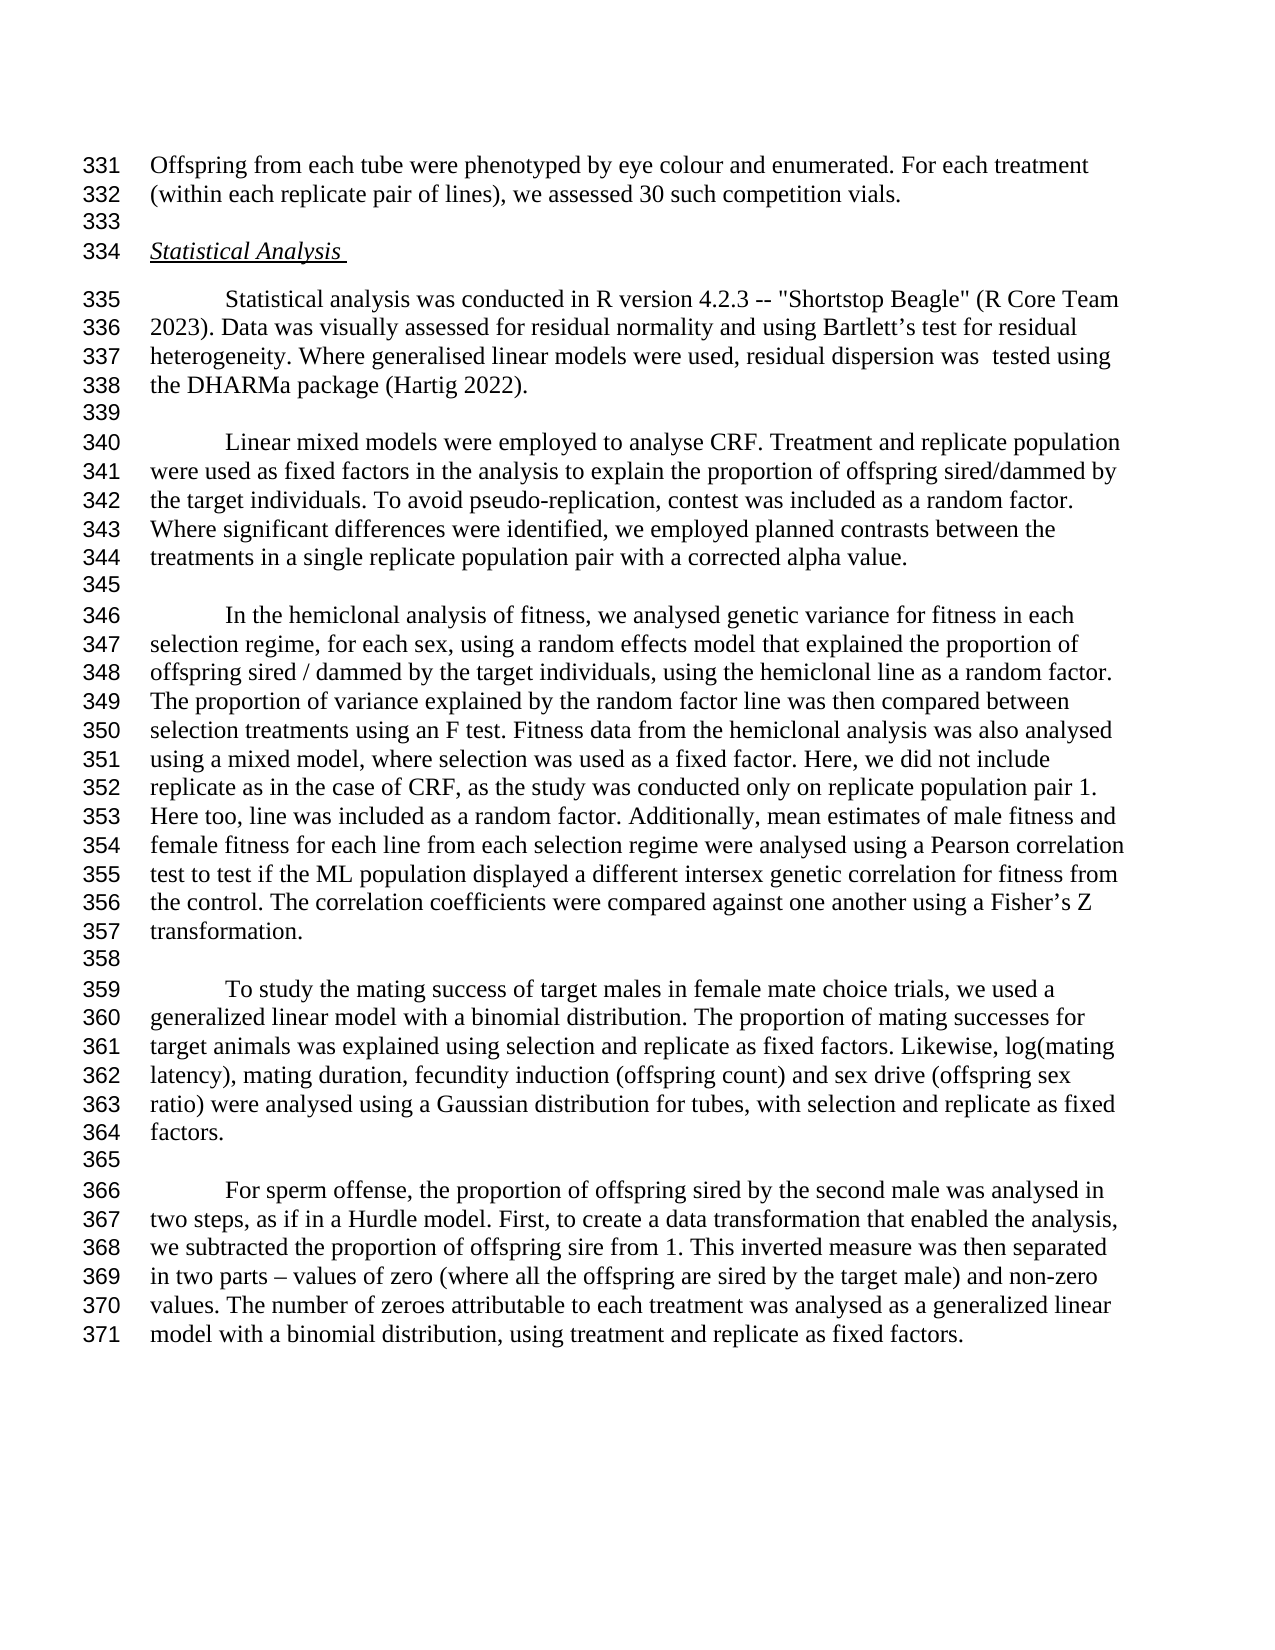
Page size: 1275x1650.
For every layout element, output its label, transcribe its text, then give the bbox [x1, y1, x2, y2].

text Statistical Analysis [150, 236, 1125, 265]
text Statistical analysis was conducted in R version 4.2.3 -- "Shortstop Beagle" (R Core Team 2023). Data was visually assessed for residual normality and using Bartlett’s test for residual heterogeneity. Where generalised linear models were used, residual dispersion was tested using the DHARMa package (Hartig 2022). [150, 284, 1125, 399]
text In the hemiclonal analysis of fitness, we analysed genetic variance for fitness in each selection regime, for each sex, using a random effects model that explained the proportion of offspring sired / dammed by the target individuals, using the hemiclonal line as a random factor. The proportion of variance explained by the random factor line was then compared between selection treatments using an F test. Fitness data from the hemiclonal analysis was also analysed using a mixed model, where selection was used as a fixed factor. Here, we did not include replicate as in the case of CRF, as the study was conducted only on replicate population pair 1. Here too, line was included as a random factor. Additionally, mean estimates of male fitness and female fitness for each line from each selection regime were analysed using a Pearson correlation test to test if the ML population displayed a different intersex genetic correlation for fitness from the control. The correlation coefficients were compared against one another using a Fisher’s Z transformation. [150, 600, 1125, 945]
text For sperm offense, the proportion of offspring sired by the second male was analysed in two steps, as if in a Hurdle model. First, to create a data transformation that enabled the analysis, we subtracted the proportion of offspring sire from 1. This inverted measure was then separated in two parts – values of zero (where all the offspring are sired by the target male) and non-zero values. The number of zeroes attributable to each treatment was analysed as a generalized linear model with a binomial distribution, using treatment and replicate as fixed factors. [150, 1175, 1125, 1347]
text To study the mating success of target males in female mate choice trials, we used a generalized linear model with a binomial distribution. The proportion of mating successes for target animals was explained using selection and replicate as fixed factors. Likewise, log(mating latency), mating duration, fecundity induction (offspring count) and sex drive (offspring sex ratio) were analysed using a Gaussian distribution for tubes, with selection and replicate as fixed factors. [150, 974, 1125, 1146]
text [150, 150, 1125, 207]
text Linear mixed models were employed to analyse CRF. Treatment and replicate population were used as fixed factors in the analysis to explain the proportion of offspring sired/dammed by the target individuals. To avoid pseudo-replication, contest was included as a random factor. Where significant differences were identified, we employed planned contrasts between the treatments in a single replicate population pair with a corrected alpha value. [150, 427, 1125, 571]
